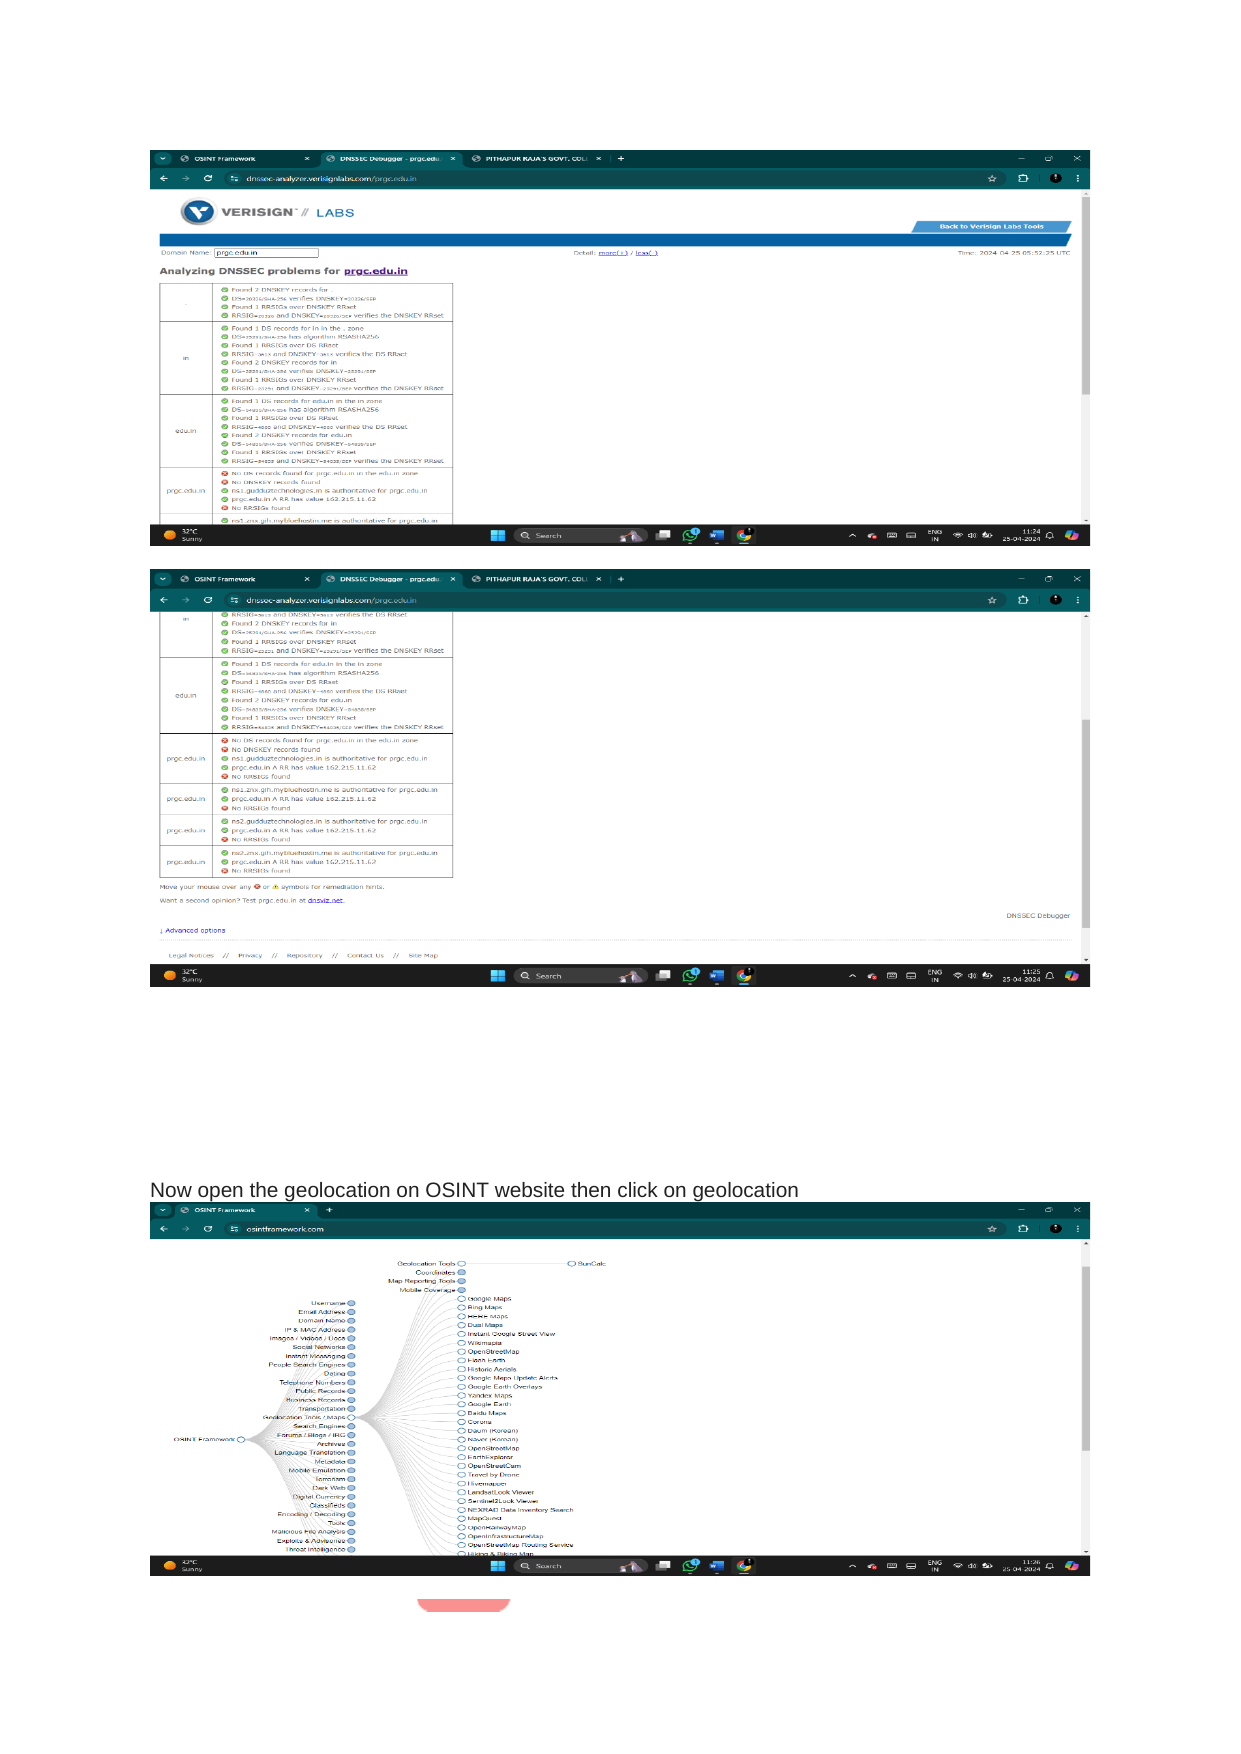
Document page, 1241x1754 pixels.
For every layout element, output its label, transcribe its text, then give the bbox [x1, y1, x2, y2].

text Now open the geolocation on OSINT website then click on geolocation [150, 1178, 1107, 1202]
picture [150, 1202, 1091, 1576]
picture [417, 1599, 888, 1612]
picture [150, 569, 1091, 987]
picture [150, 150, 1091, 546]
